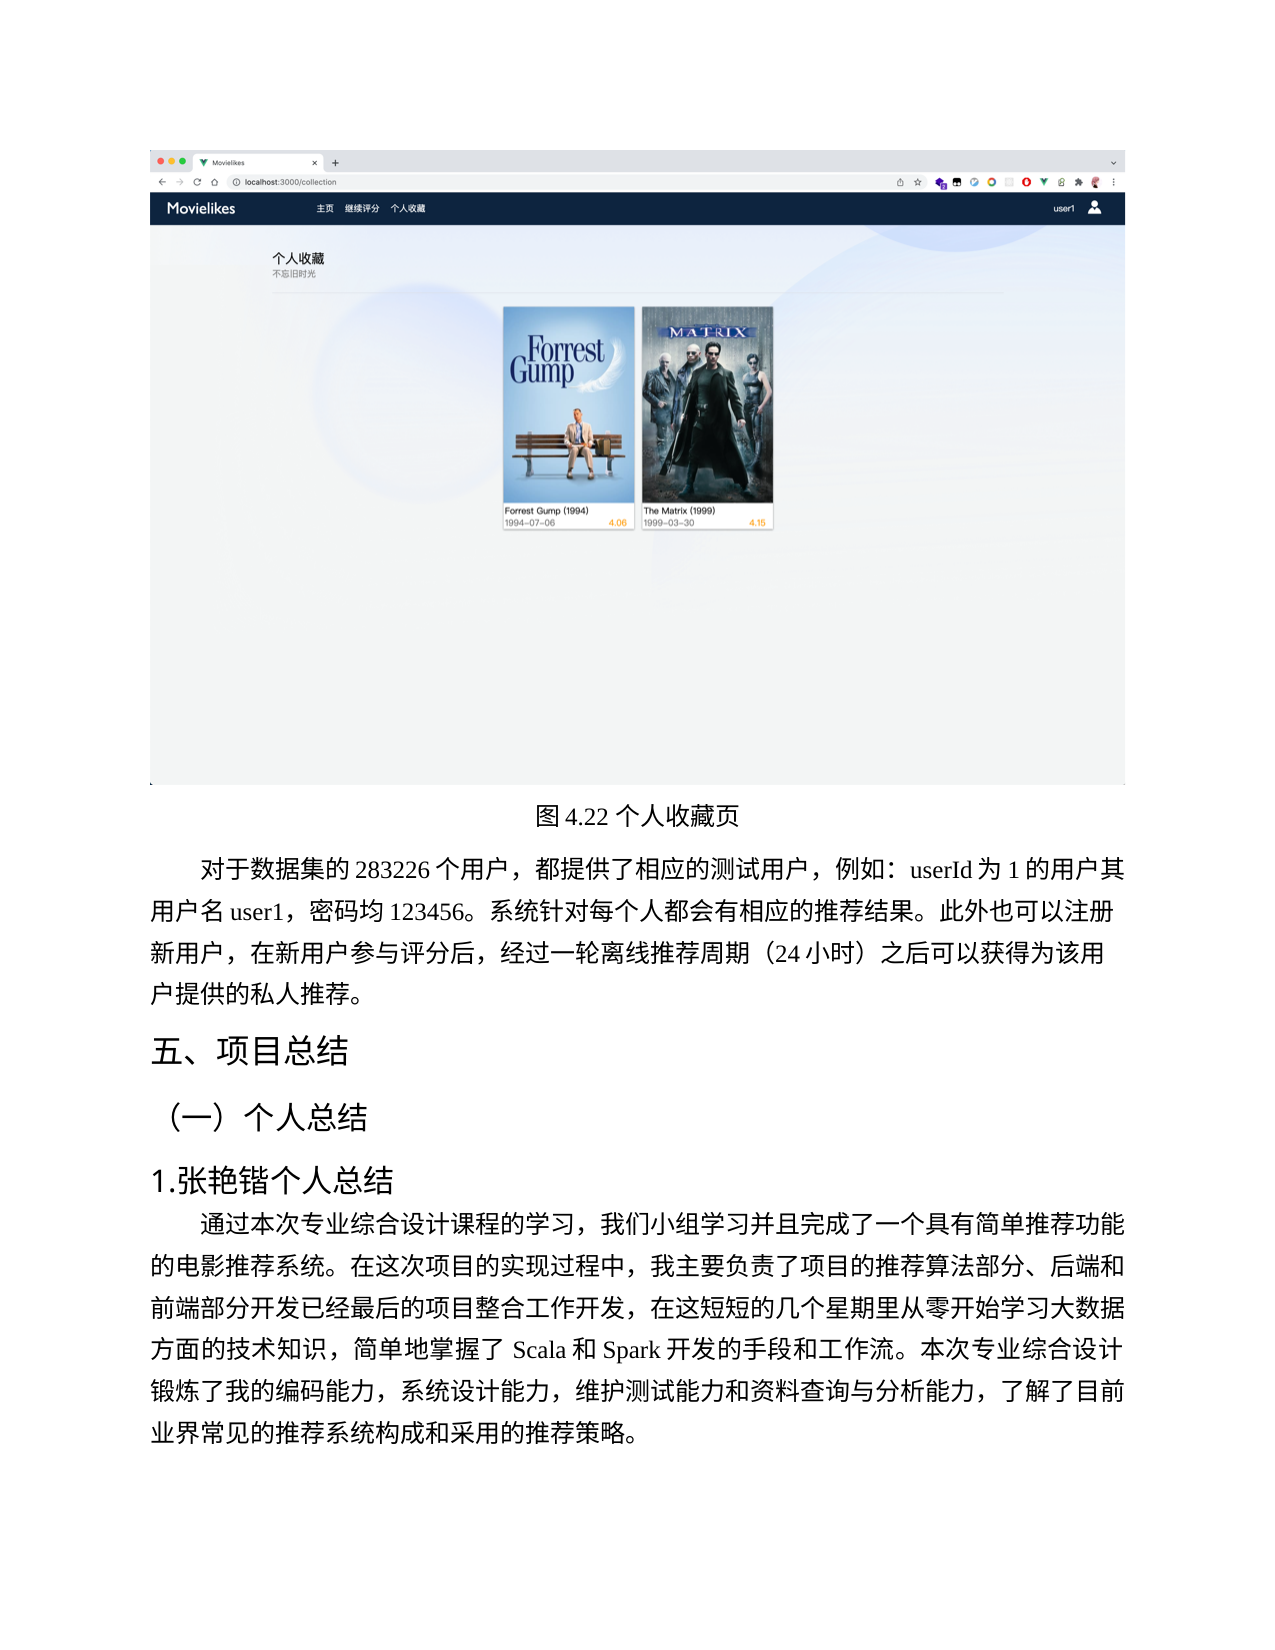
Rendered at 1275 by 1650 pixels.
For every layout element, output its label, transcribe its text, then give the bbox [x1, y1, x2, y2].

text 通过本次专业综合设计课程的学习，我们小组学习并且完成了一个具有简单推荐功能的电影推荐系统。在这次项目的实现过程中，我主要负责了项目的推荐算法部分、后端和前端部分开发已经最后的项目整合工作开发，在这短短的几个星期里从零开始学习大数据方面的技术知识，简单地掌握了Scala和Spark开发的手段和工作流。本次专业综合设计锻炼了我的编码能力，系统设计能力，维护测试能力和资料查询与分析能力，了解了目前业界常见的推荐系统构成和采用的推荐策略。 [150, 1201, 1125, 1451]
text （一）个人总结 [150, 1093, 1125, 1139]
text 图4.22 个人收藏页 [150, 797, 1125, 833]
text 1.张艳锴个人总结 [150, 1159, 1125, 1201]
picture [150, 150, 1125, 785]
text 五、项目总结 [150, 1025, 1125, 1073]
text 对于数据集的283226个用户，都提供了相应的测试用户，例如：userId为1的用户其用户名user1，密码均123456。系统针对每个人都会有相应的推荐结果。此外也可以注册新用户，在新用户参与评分后，经过一轮离线推荐周期（24小时）之后可以获得为该用户提供的私人推荐。 [150, 846, 1125, 1012]
